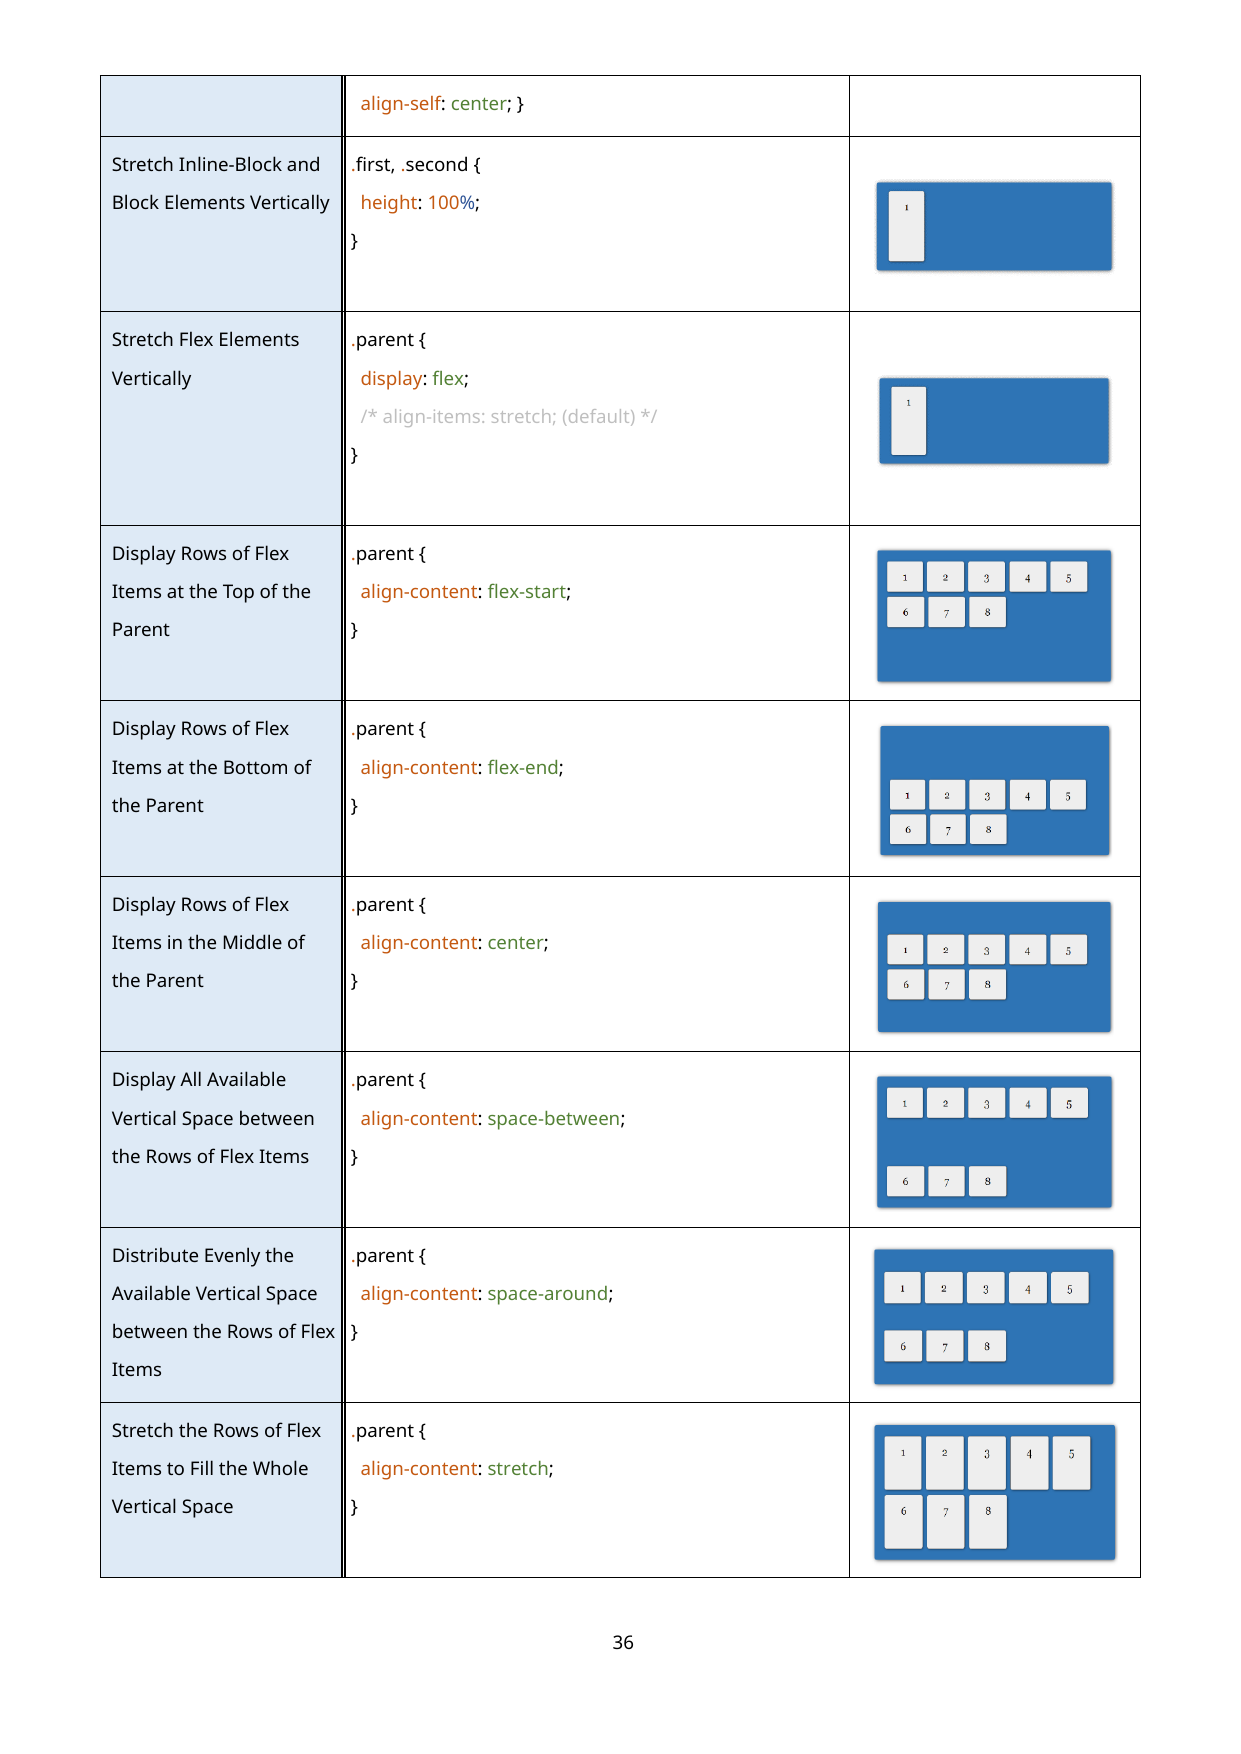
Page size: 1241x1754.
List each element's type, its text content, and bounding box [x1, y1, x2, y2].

picture [873, 544, 1115, 688]
table_cell .parent { align-content: space-around; } [346, 1228, 849, 1402]
table_cell [850, 1228, 1140, 1402]
picture [870, 1420, 1119, 1566]
table_cell [850, 877, 1140, 1051]
table_cell .first, .second { height: 100%; } [346, 137, 849, 311]
table_cell .parent { align-content: center; } [346, 877, 849, 1051]
table_cell [850, 312, 1140, 525]
table_cell Stretch Inline-Block and Block Elements Vertically [101, 137, 341, 311]
picture [873, 1072, 1116, 1212]
table_cell .parent { align-content: stretch; } [346, 1403, 849, 1577]
table_cell [850, 1052, 1140, 1226]
table_cell .parent { align-content: flex-end; } [346, 701, 849, 876]
table_cell [850, 526, 1140, 700]
table_cell Stretch the Rows of Flex Items to Fill the Whole Vertical Space [101, 1403, 341, 1577]
picture [875, 372, 1113, 470]
table_cell Display Rows of Flex Items at the Bottom of the Parent [101, 701, 341, 876]
table_cell Display Rows of Flex Items in the Middle of the Parent [101, 877, 341, 1051]
picture [870, 1243, 1118, 1391]
table_cell Stretch Flex Elements Vertically [101, 312, 341, 525]
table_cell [101, 76, 341, 136]
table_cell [346, 76, 849, 136]
picture [872, 176, 1116, 277]
table_cell Display All Available Vertical Space between the Rows of Flex Items [101, 1052, 341, 1226]
table_cell [850, 701, 1140, 876]
table_cell .parent { align-content: flex-start; } [346, 526, 849, 700]
table_cell [850, 1403, 1140, 1577]
table_cell [850, 76, 1140, 136]
table_cell .parent { align-content: space-between; } [346, 1052, 849, 1226]
picture [874, 896, 1115, 1037]
table_cell Display Rows of Flex Items at the Top of the Parent [101, 526, 341, 700]
table_cell .parent { display: flex; /* align-items: stretch; (default) */ } [346, 312, 849, 525]
table_cell Distribute Evenly the Available Vertical Space between the Rows of Flex Items [101, 1228, 341, 1402]
table_cell [850, 137, 1140, 311]
picture [876, 721, 1113, 861]
